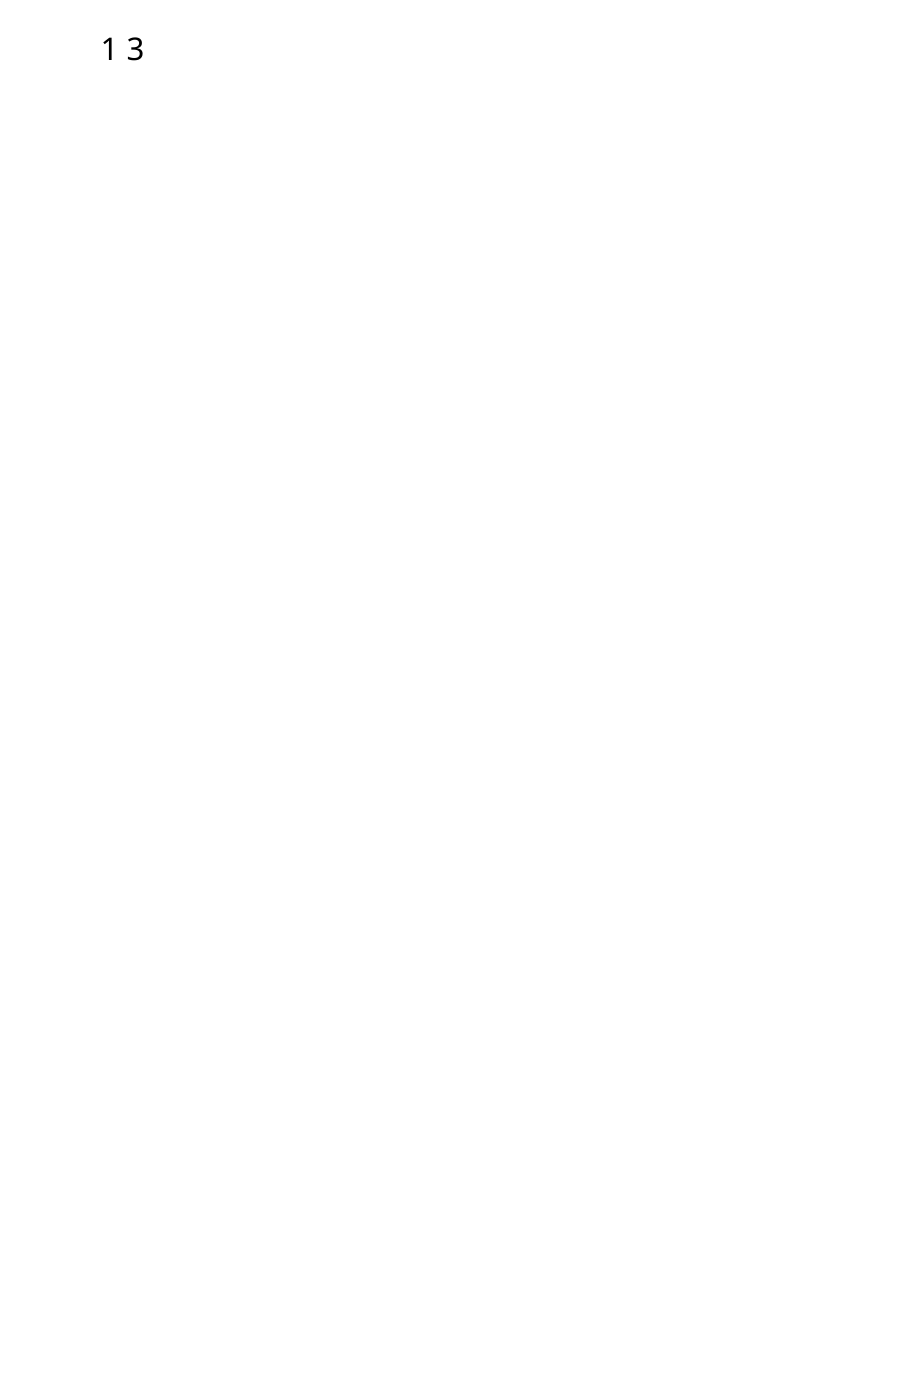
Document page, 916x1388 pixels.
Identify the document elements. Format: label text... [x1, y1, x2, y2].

text 1 3 [100, 34, 825, 67]
